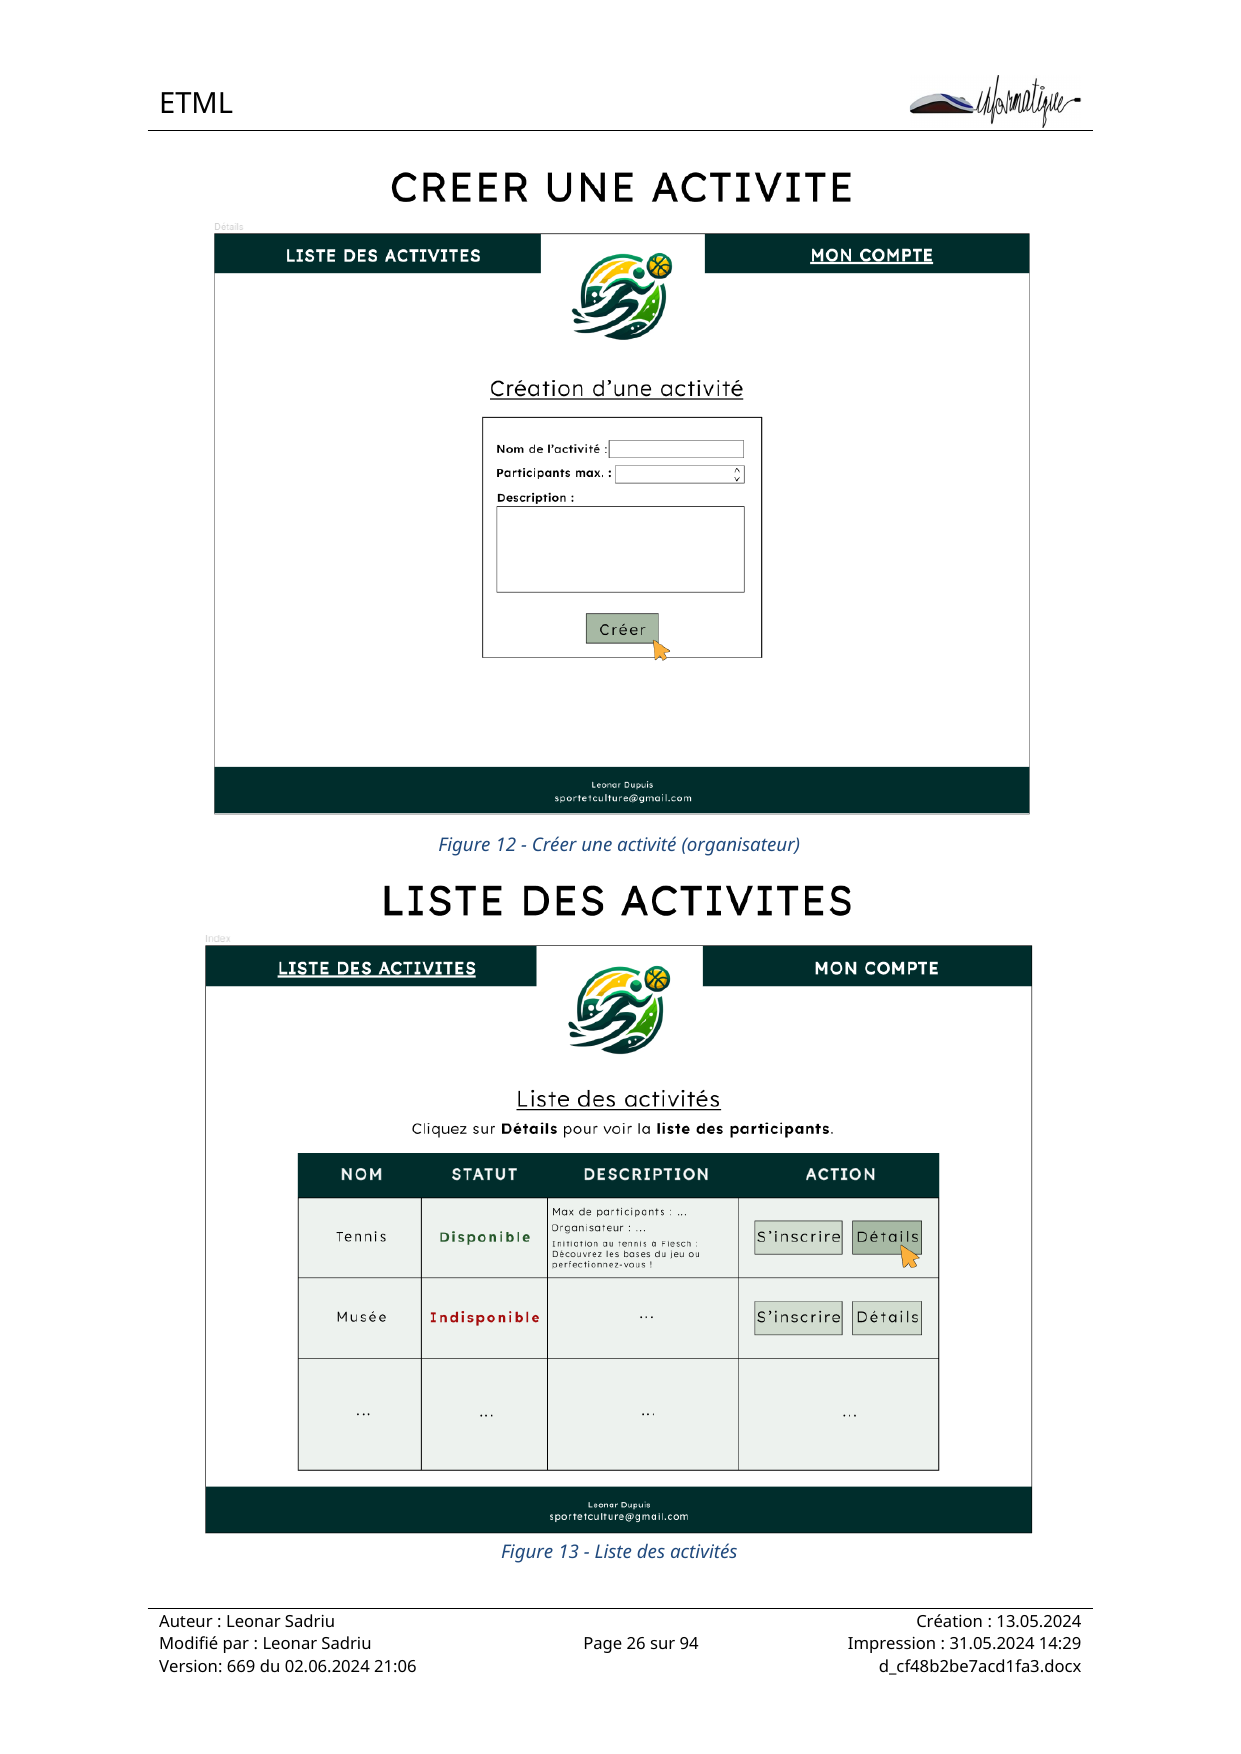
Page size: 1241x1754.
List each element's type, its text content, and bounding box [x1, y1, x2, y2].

picture [204, 877, 1036, 1539]
picture [909, 75, 1082, 128]
text Figure 13 - Liste des activités [148, 1538, 1092, 1564]
picture [206, 159, 1034, 819]
text Figure 12 - Créer une activité (organisateur) [148, 831, 1092, 857]
